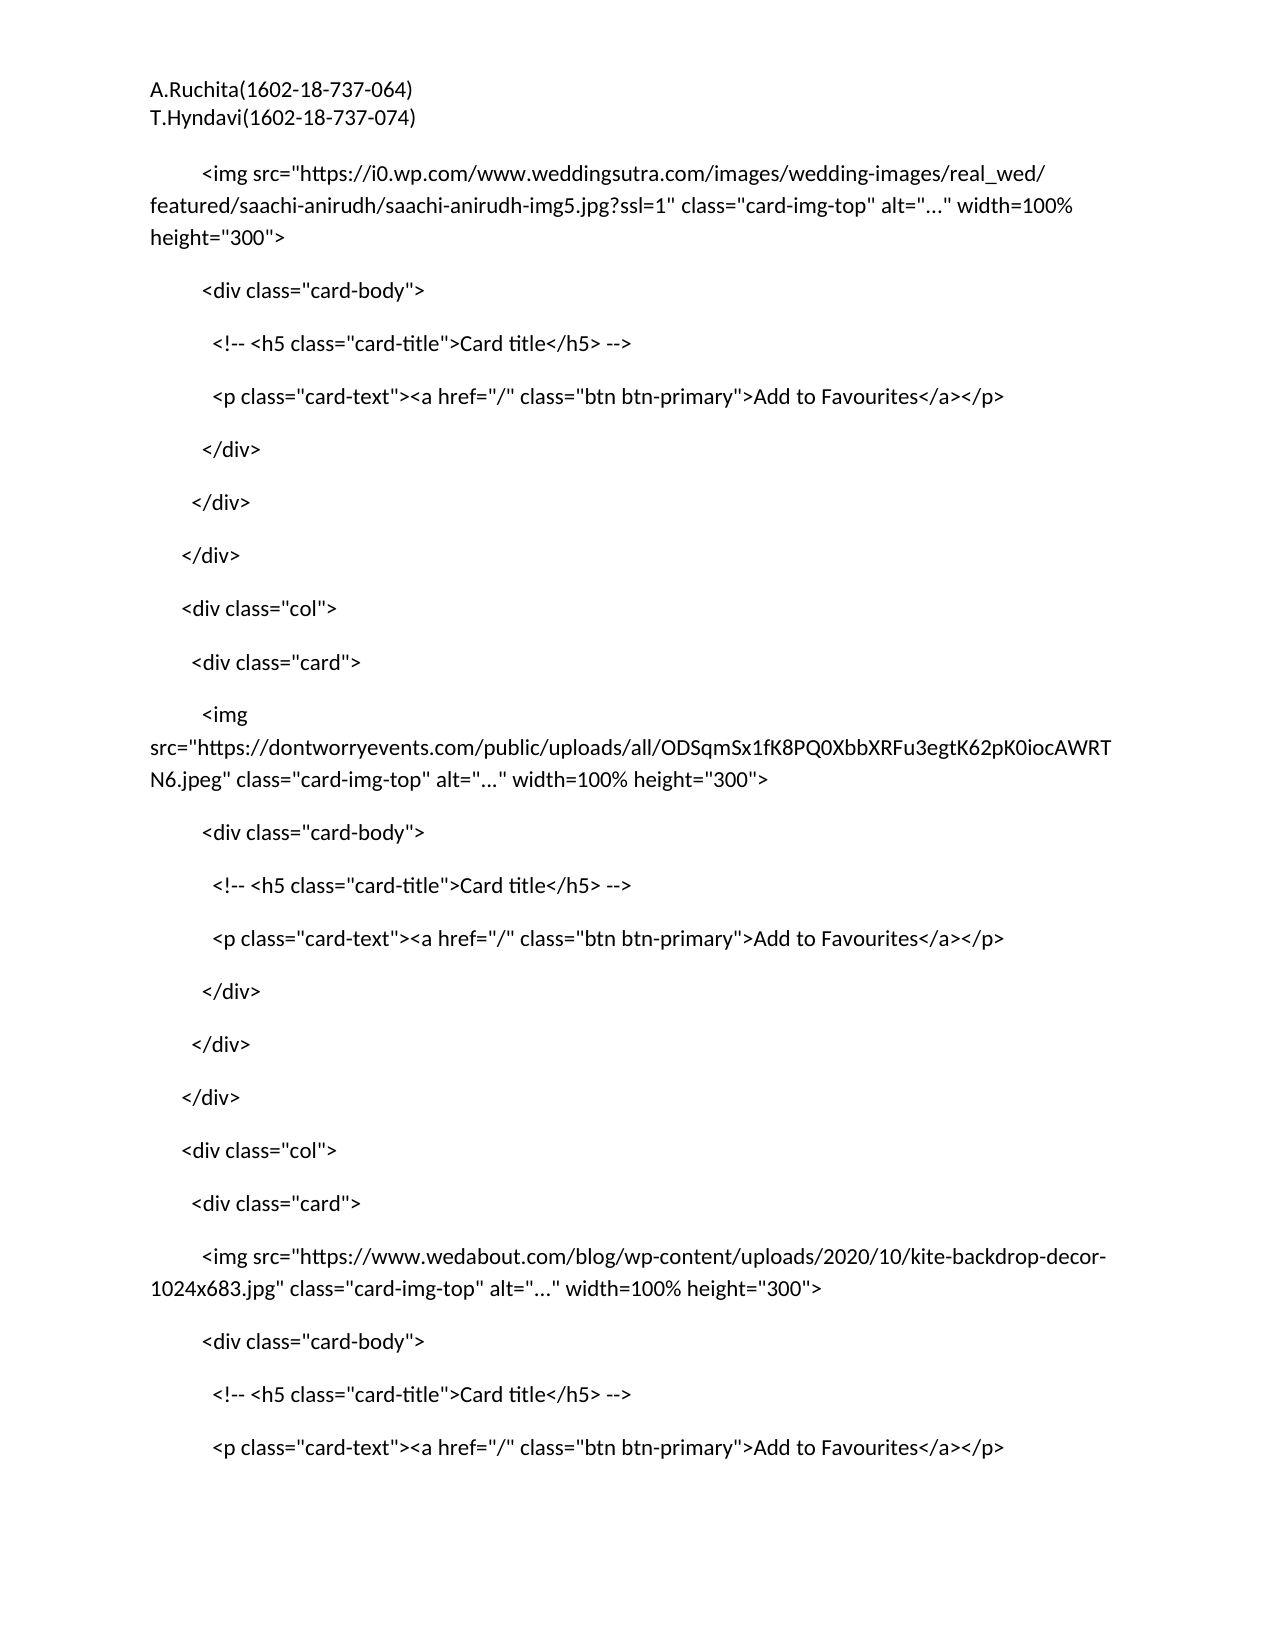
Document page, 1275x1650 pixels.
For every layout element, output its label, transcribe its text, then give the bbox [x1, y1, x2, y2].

text <p class="card-text"><a href="/" class="btn btn-primary">Add to Favourites</a></p> [150, 1433, 1125, 1461]
text <!-- <h5 class="card-title">Card title</h5> --> [150, 1380, 1125, 1408]
text <div class="col"> [150, 1136, 1125, 1164]
text </div> [150, 436, 1125, 463]
text <img src="https://dontworryevents.com/public/uploads/all/ODSqmSx1fK8PQ0XbbXRFu3egtK62pK0iocAWRTN6.jpeg" class="card-img-top" alt="..." width=100% height="300"> [150, 701, 1125, 793]
text <img src="https://i0.wp.com/www.weddingsutra.com/images/wedding-images/real_wed/featured/saachi-anirudh/saachi-anirudh-img5.jpg?ssl=1" class="card-img-top" alt="..." width=100% height="300"> [150, 159, 1125, 251]
text <p class="card-text"><a href="/" class="btn btn-primary">Add to Favourites</a></p> [150, 924, 1125, 952]
text <!-- <h5 class="card-title">Card title</h5> --> [150, 329, 1125, 357]
text <div class="card-body"> [150, 276, 1125, 304]
text <div class="col"> [150, 594, 1125, 623]
text </div> [150, 542, 1125, 569]
text <img src="https://www.wedabout.com/blog/wp-content/uploads/2020/10/kite-backdrop-decor-1024x683.jpg" class="card-img-top" alt="..." width=100% height="300"> [150, 1242, 1125, 1302]
text <div class="card-body"> [150, 1327, 1125, 1355]
text <div class="card"> [150, 1189, 1125, 1217]
text <p class="card-text"><a href="/" class="btn btn-primary">Add to Favourites</a></p> [150, 382, 1125, 411]
text </div> [150, 1083, 1125, 1111]
text <!-- <h5 class="card-title">Card title</h5> --> [150, 871, 1125, 899]
text </div> [150, 977, 1125, 1005]
text </div> [150, 488, 1125, 517]
text <div class="card"> [150, 648, 1125, 676]
text </div> [150, 1030, 1125, 1058]
text <div class="card-body"> [150, 818, 1125, 846]
